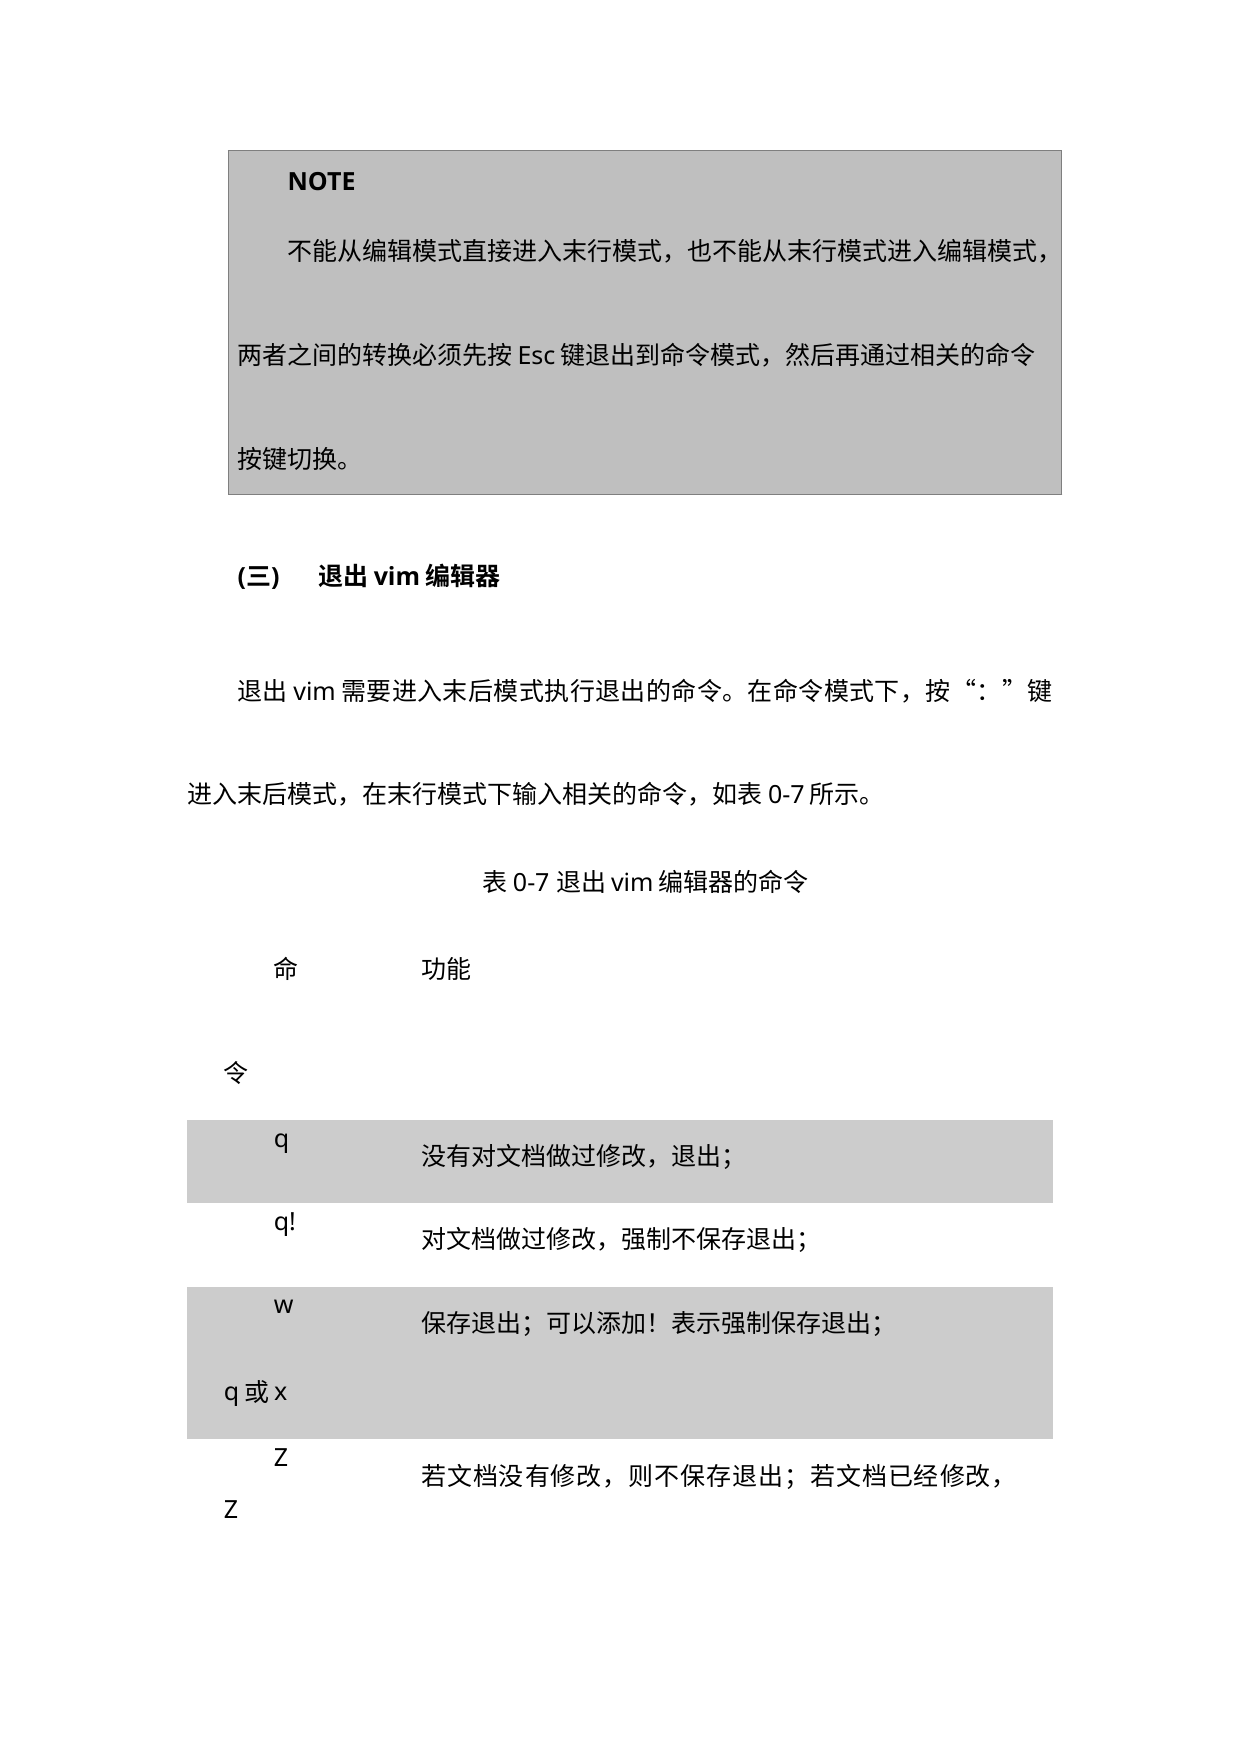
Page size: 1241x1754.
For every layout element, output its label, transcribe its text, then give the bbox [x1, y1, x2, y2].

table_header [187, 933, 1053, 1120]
text NOTE [229, 151, 1061, 198]
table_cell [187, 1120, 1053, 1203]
subtitle 退出vim编辑器 [187, 540, 1053, 609]
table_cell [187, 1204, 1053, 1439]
text 不能从编辑模式直接进入末行模式，也不能从末行模式进入编辑模式，两者之间的转换必须先按Esc键退出到命令模式，然后再通过相关的命令按键切换。 [229, 202, 1061, 494]
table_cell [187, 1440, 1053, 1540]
